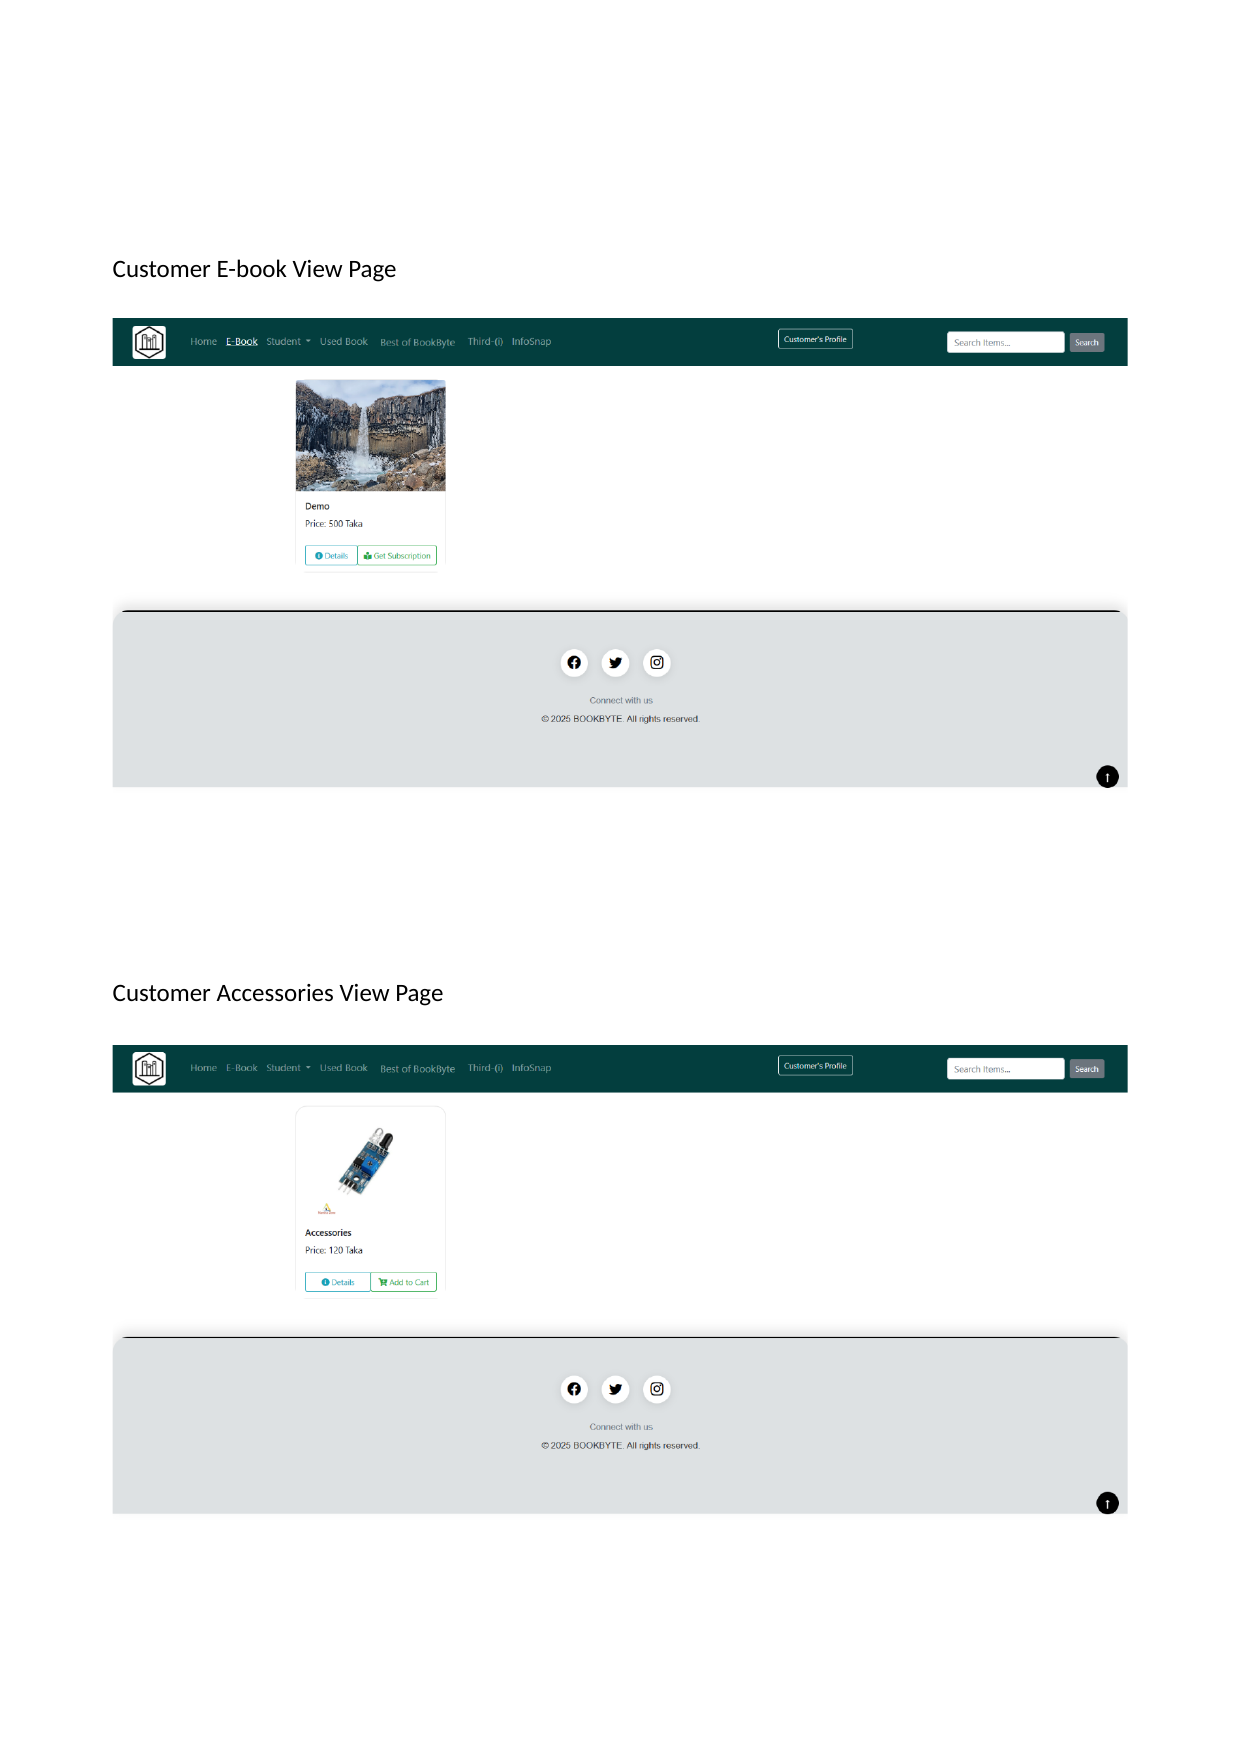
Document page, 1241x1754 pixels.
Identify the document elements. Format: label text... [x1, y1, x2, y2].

picture [112, 1045, 1128, 1524]
picture [112, 318, 1128, 797]
text Customer Accessories View Page [112, 977, 1128, 1007]
text Customer E-book View Page [112, 253, 1128, 284]
